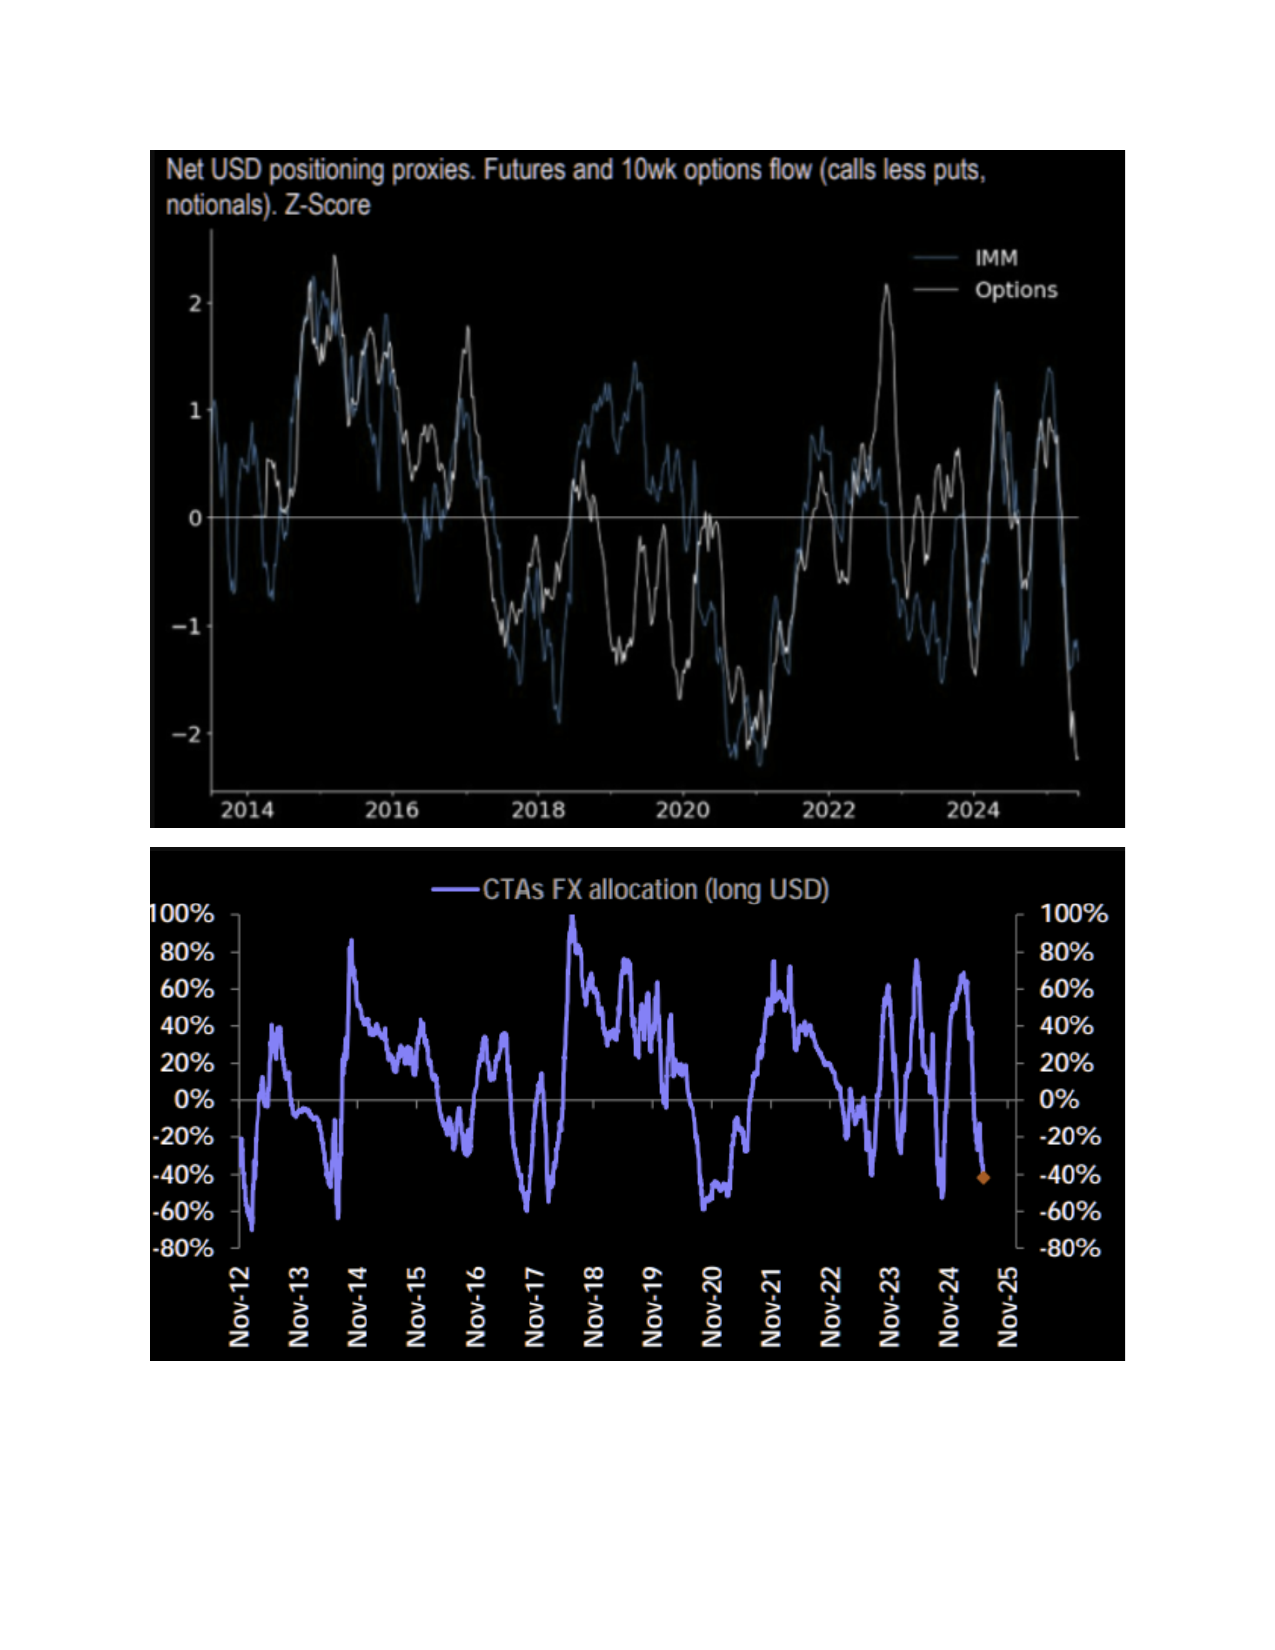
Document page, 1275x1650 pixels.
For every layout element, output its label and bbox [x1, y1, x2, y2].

picture [150, 150, 1125, 828]
picture [150, 847, 1125, 1361]
